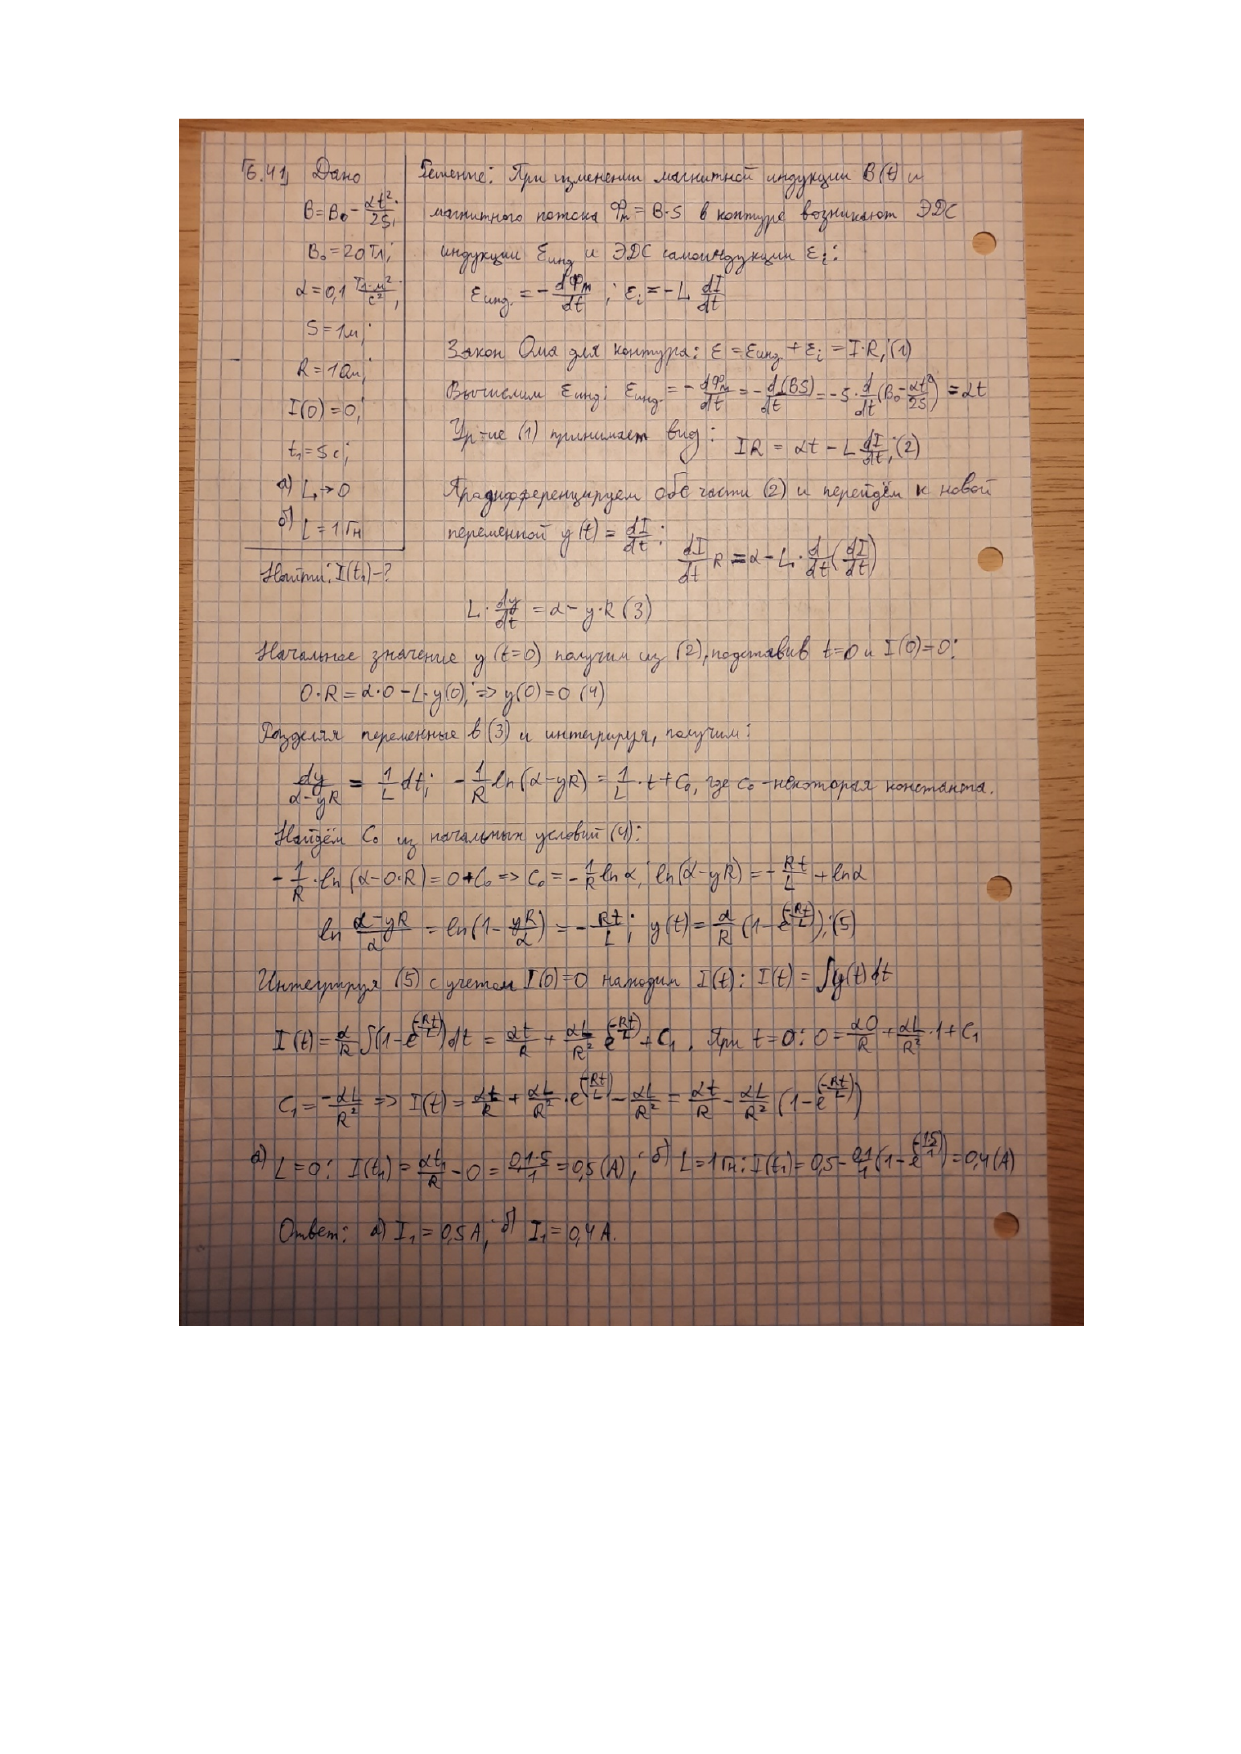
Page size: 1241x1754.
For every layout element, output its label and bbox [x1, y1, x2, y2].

picture [180, 120, 1084, 1325]
